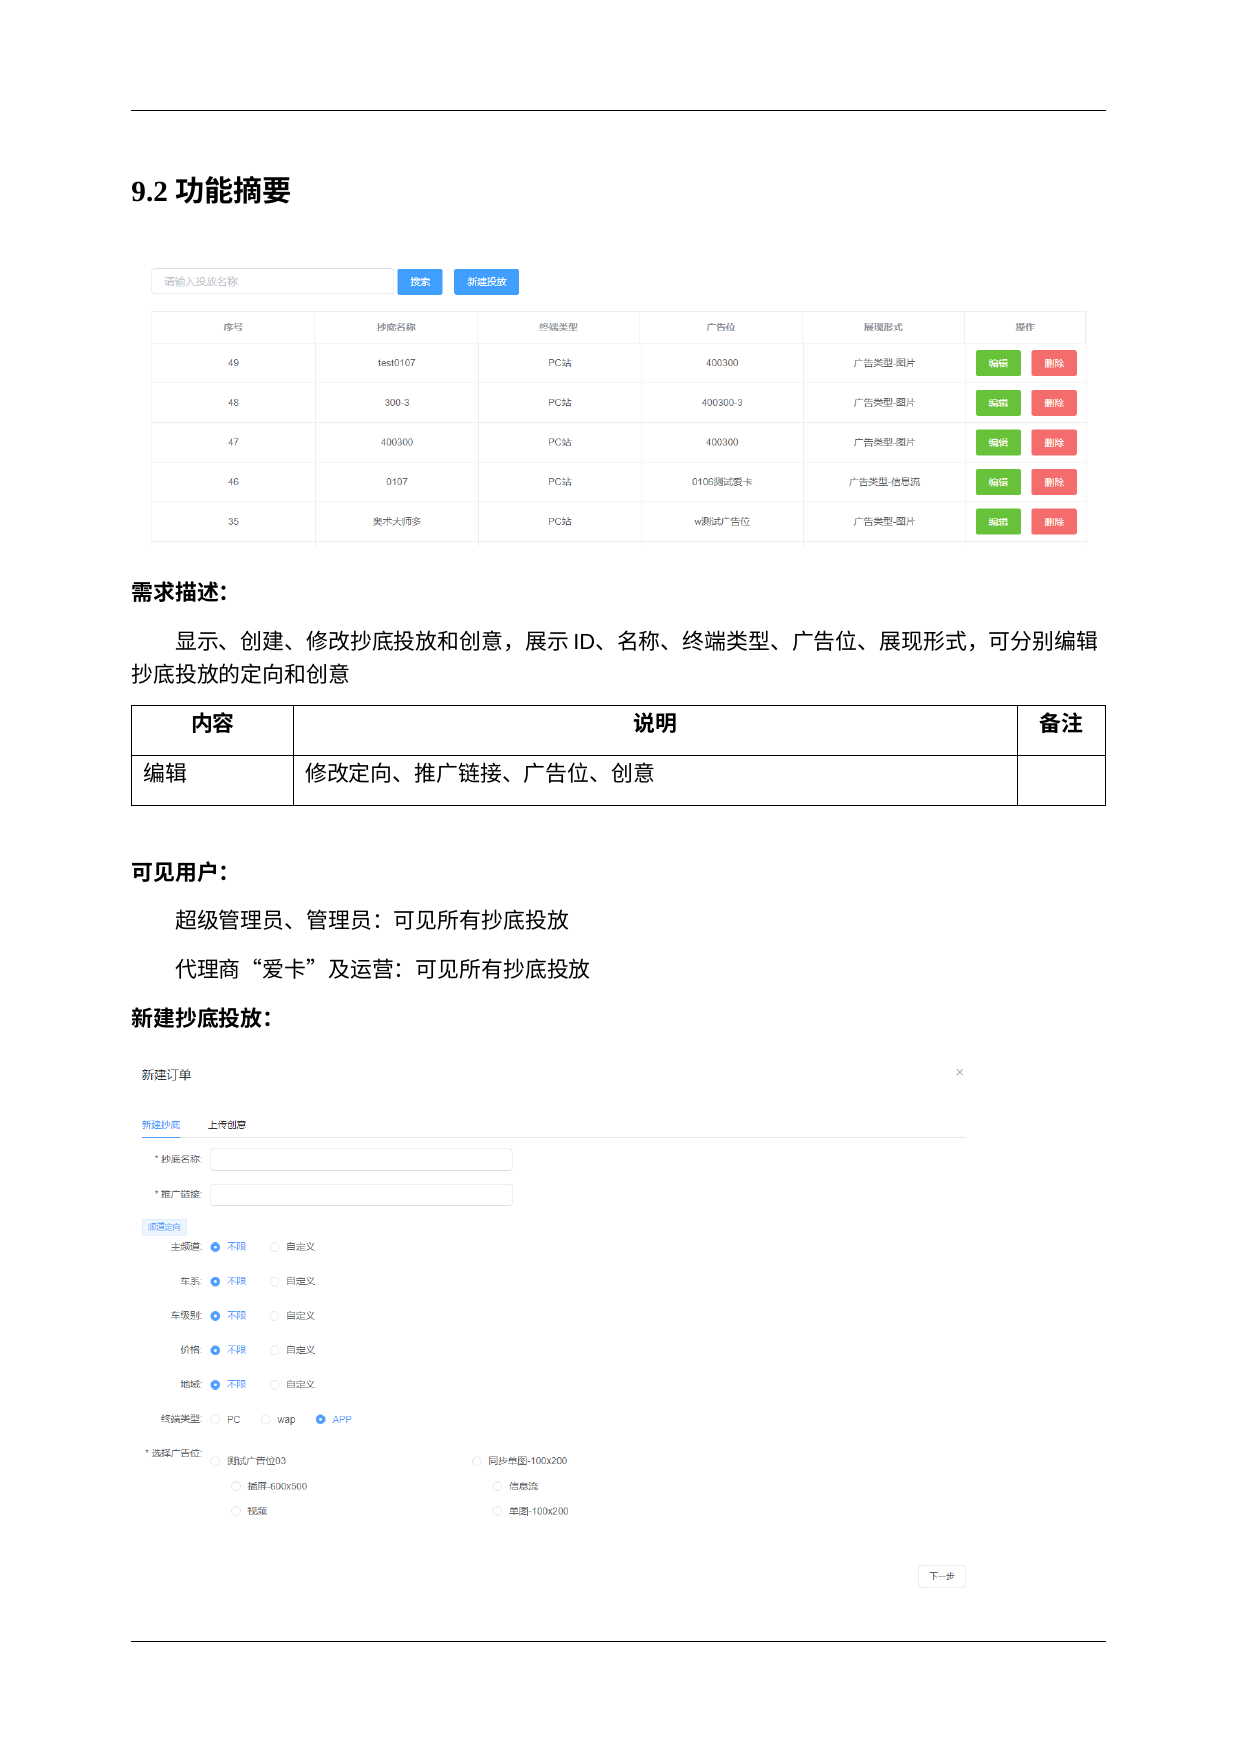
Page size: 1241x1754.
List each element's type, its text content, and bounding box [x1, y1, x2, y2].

picture [131, 250, 1107, 546]
table_header 备注 [1018, 706, 1105, 755]
table_cell 修改定向、推广链接、广告位、创意 [294, 756, 1017, 804]
table_cell 编辑 [132, 756, 293, 804]
picture [131, 1056, 974, 1596]
text 需求描述： [131, 575, 1106, 607]
table_cell [1018, 756, 1105, 804]
table_header 内容 [132, 706, 293, 755]
subtitle 功能摘要 [131, 156, 1106, 221]
text 新建抄底投放： [131, 1001, 1106, 1033]
text 代理商“爱卡”及运营：可见所有抄底投放 [131, 952, 1106, 984]
text 可见用户： [131, 854, 1106, 887]
text 显示、创建、修改抄底投放和创意，展示ID、名称、终端类型、广告位、展现形式，可分别编辑抄底投放的定向和创意 [131, 624, 1106, 689]
table_header 说明 [294, 706, 1017, 755]
text 超级管理员、管理员：可见所有抄底投放 [131, 903, 1106, 936]
